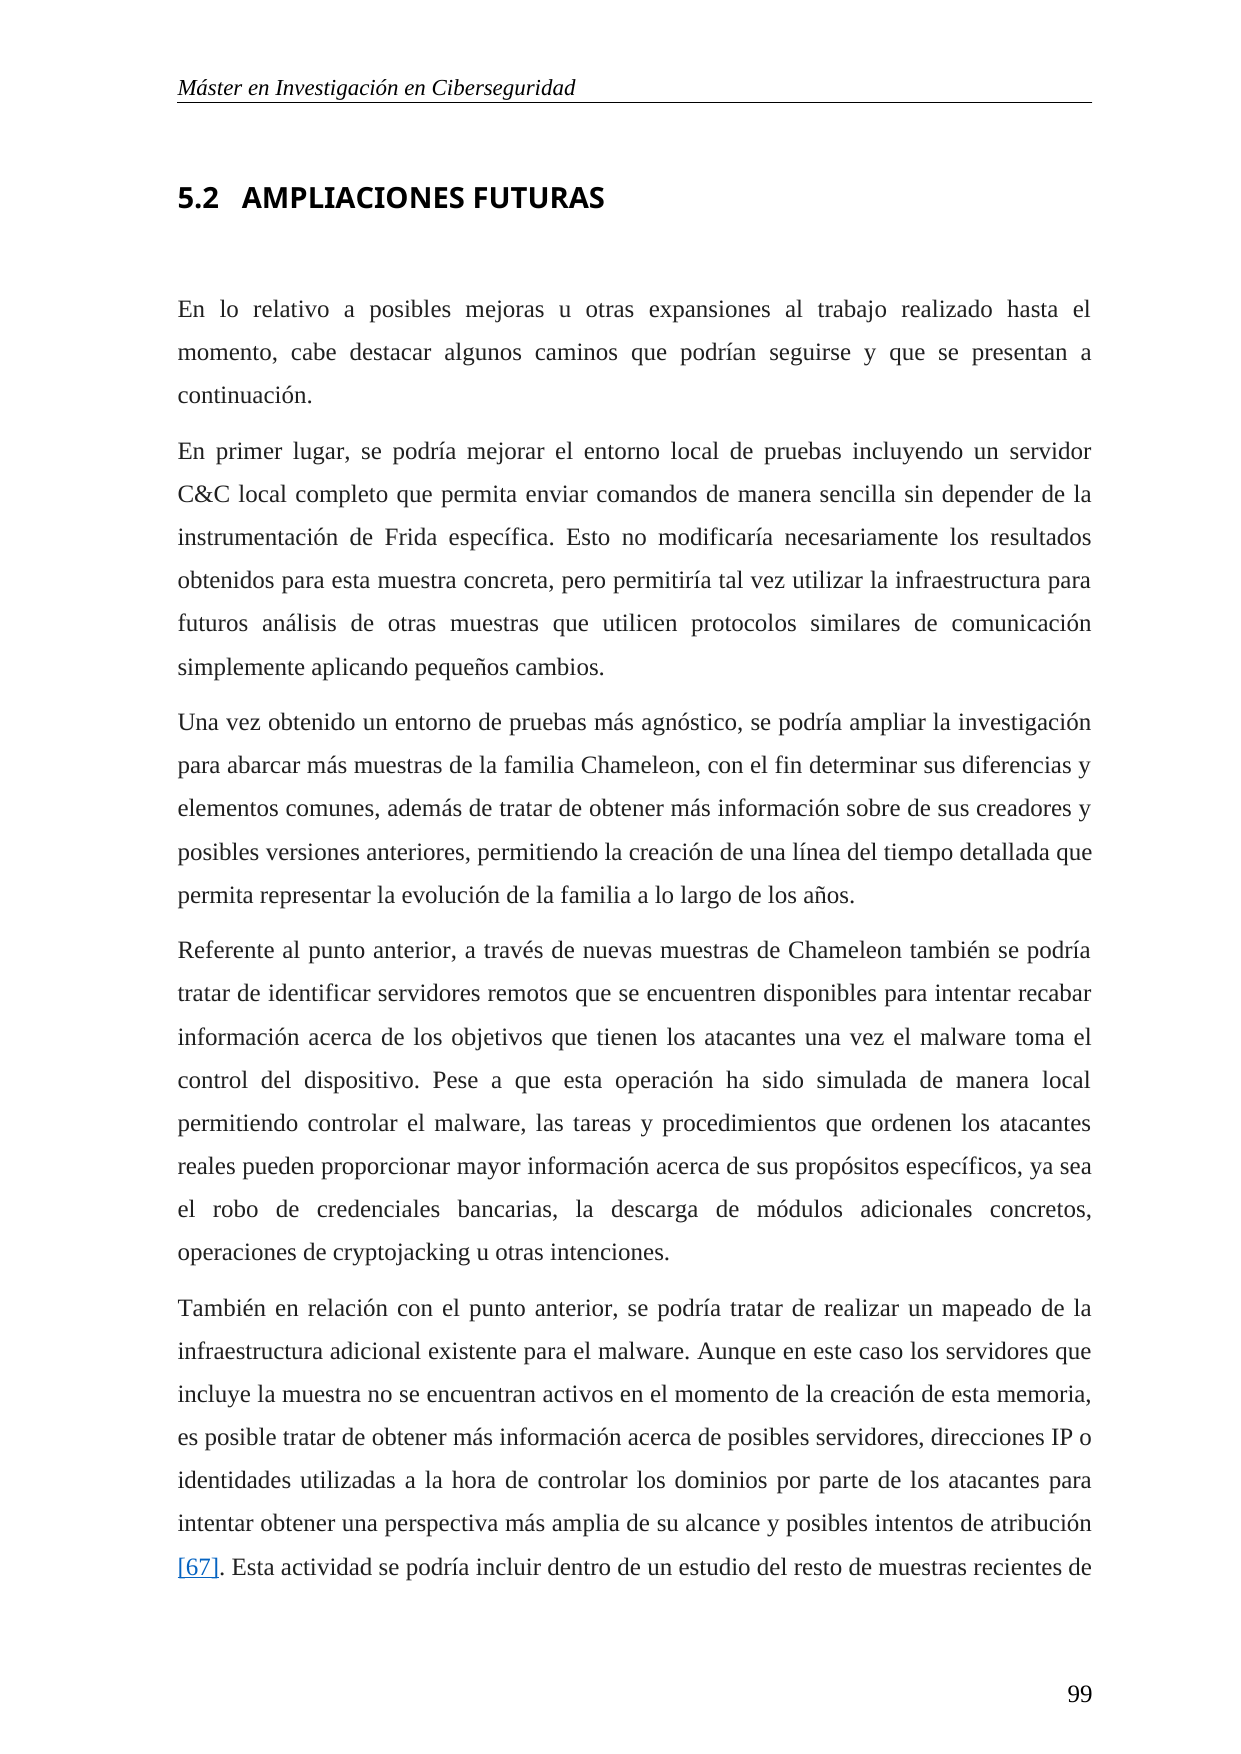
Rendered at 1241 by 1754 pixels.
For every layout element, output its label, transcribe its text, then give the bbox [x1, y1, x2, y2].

text En lo relativo a posibles mejoras u otras expansiones al trabajo realizado hasta el momento, cabe destacar algunos caminos que podrían seguirse y que se presentan a continuación. [177, 294, 1092, 409]
text Referente al punto anterior, a través de nuevas muestras de Chameleon también se podría tratar de identificar servidores remotos que se encuentren disponibles para intentar recabar información acerca de los objetivos que tienen los atacantes una vez el malware toma el control del dispositivo. Pese a que esta operación ha sido simulada de manera local permitiendo controlar el malware, las tareas y procedimientos que ordenen los atacantes reales pueden proporcionar mayor información acerca de sus propósitos específicos, ya sea el robo de credenciales bancarias, la descarga de módulos adicionales concretos, operaciones de cryptojacking u otras intenciones. [177, 935, 1092, 1266]
text Una vez obtenido un entorno de pruebas más agnóstico, se podría ampliar la investigación para abarcar más muestras de la familia Chameleon, con el fin determinar sus diferencias y elementos comunes, además de tratar de obtener más información sobre de sus creadores y posibles versiones anteriores, permitiendo la creación de una línea del tiempo detallada que permita representar la evolución de la familia a lo largo de los años. [177, 707, 1092, 908]
subtitle 5.2 AMPLIACIONES FUTURAS [177, 177, 1092, 217]
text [177, 1293, 1092, 1580]
text En primer lugar, se podría mejorar el entorno local de pruebas incluyendo un servidor C&C local completo que permita enviar comandos de manera sencilla sin depender de la instrumentación de Frida específica. Esto no modificaría necesariamente los resultados obtenidos para esta muestra concreta, pero permitiría tal vez utilizar la infraestructura para futuros análisis de otras muestras que utilicen protocolos similares de comunicación simplemente aplicando pequeños cambios. [177, 436, 1092, 680]
